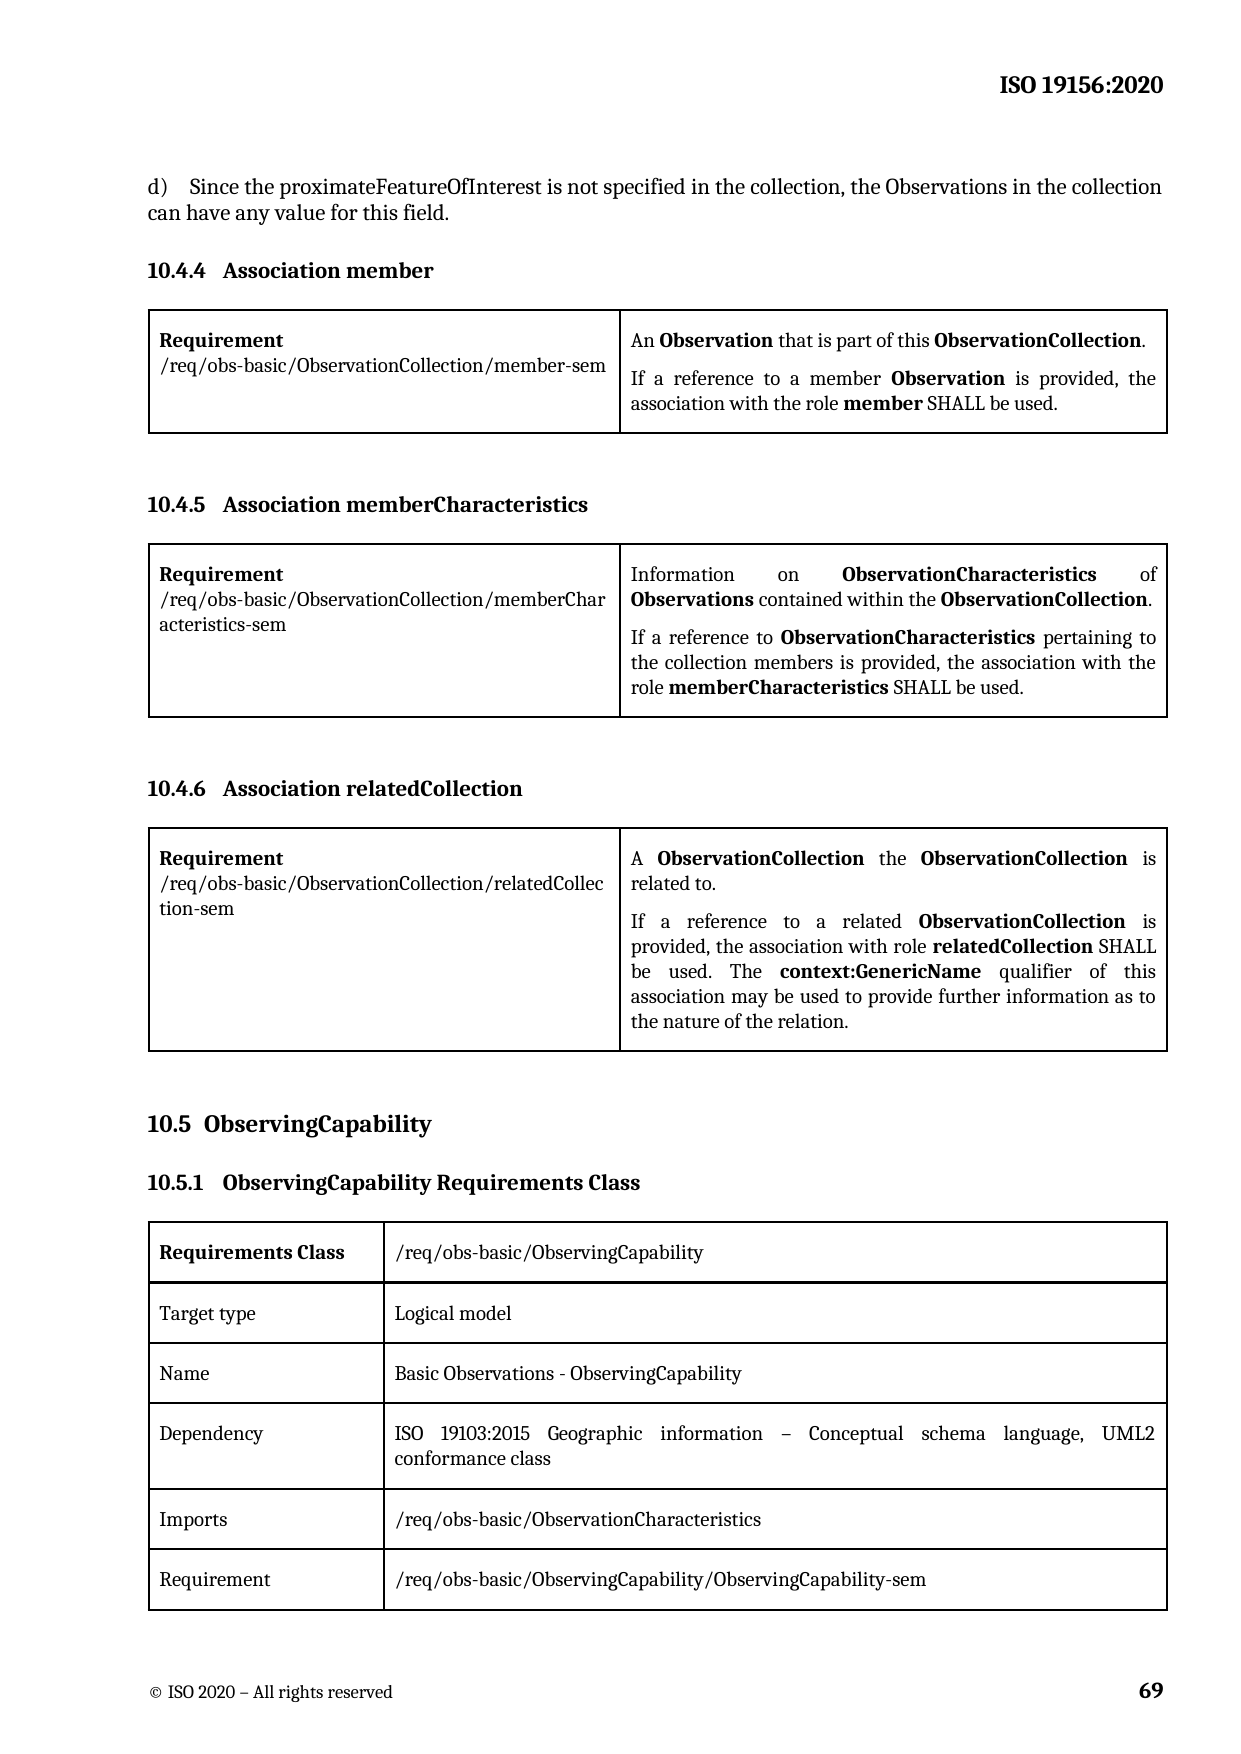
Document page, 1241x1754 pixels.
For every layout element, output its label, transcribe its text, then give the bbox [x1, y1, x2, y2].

table_header Requirements Class [150, 1223, 383, 1281]
subtitle ObservingCapability Requirements Class [148, 1170, 1163, 1196]
table_header An Observation that is part of this ObservationCollection. If a reference to a member Observation is provided, the association with the role member SHALL be used. [621, 311, 1166, 432]
table_cell /req/obs-basic/ObservationCharacteristics [385, 1490, 1166, 1548]
table_cell Name [150, 1344, 383, 1402]
table_cell Imports [150, 1490, 383, 1548]
table_cell Dependency [150, 1404, 383, 1488]
table_header Requirement /req/obs-basic/ObservationCollection/member-sem [150, 311, 619, 432]
subtitle Association relatedCollection [148, 776, 1163, 802]
table_cell Basic Observations - ObservingCapability [385, 1344, 1166, 1402]
table_header Requirement /req/obs-basic/ObservationCollection/memberCharacteristics-sem [150, 545, 619, 716]
table_header Requirement /req/obs-basic/ObservationCollection/relatedCollection-sem [150, 829, 619, 1050]
table_cell Requirement [150, 1550, 383, 1608]
table_header A ObservationCollection the ObservationCollection is related to. If a reference to a related ObservationCollection is provided, the association with role relatedCollection SHALL be used. The context:GenericName qualifier of this association may be used to provide further information as to the nature of the relation. [621, 829, 1166, 1050]
table_header /req/obs-basic/ObservingCapability [385, 1223, 1166, 1281]
table_cell ISO 19103:2015 Geographic information – Conceptual schema language, UML2 conformance class [385, 1404, 1166, 1488]
table_cell /req/obs-basic/ObservingCapability/ObservingCapability-sem [385, 1550, 1166, 1608]
subtitle Association member [148, 258, 1163, 284]
table_cell Target type [150, 1284, 383, 1342]
table_cell Logical model [385, 1284, 1166, 1342]
subtitle Association memberCharacteristics [148, 492, 1163, 518]
text d) Since the proximateFeatureOfInterest is not specified in the collection, the Observations in the collection can have any value for this field. [148, 174, 1163, 227]
subtitle ObservingCapability [148, 1110, 1163, 1138]
table_header Information on ObservationCharacteristics of Observations contained within the ObservationCollection. If a reference to ObservationCharacteristics pertaining to the collection members is provided, the association with the role memberCharacteristics SHALL be used. [621, 545, 1166, 716]
